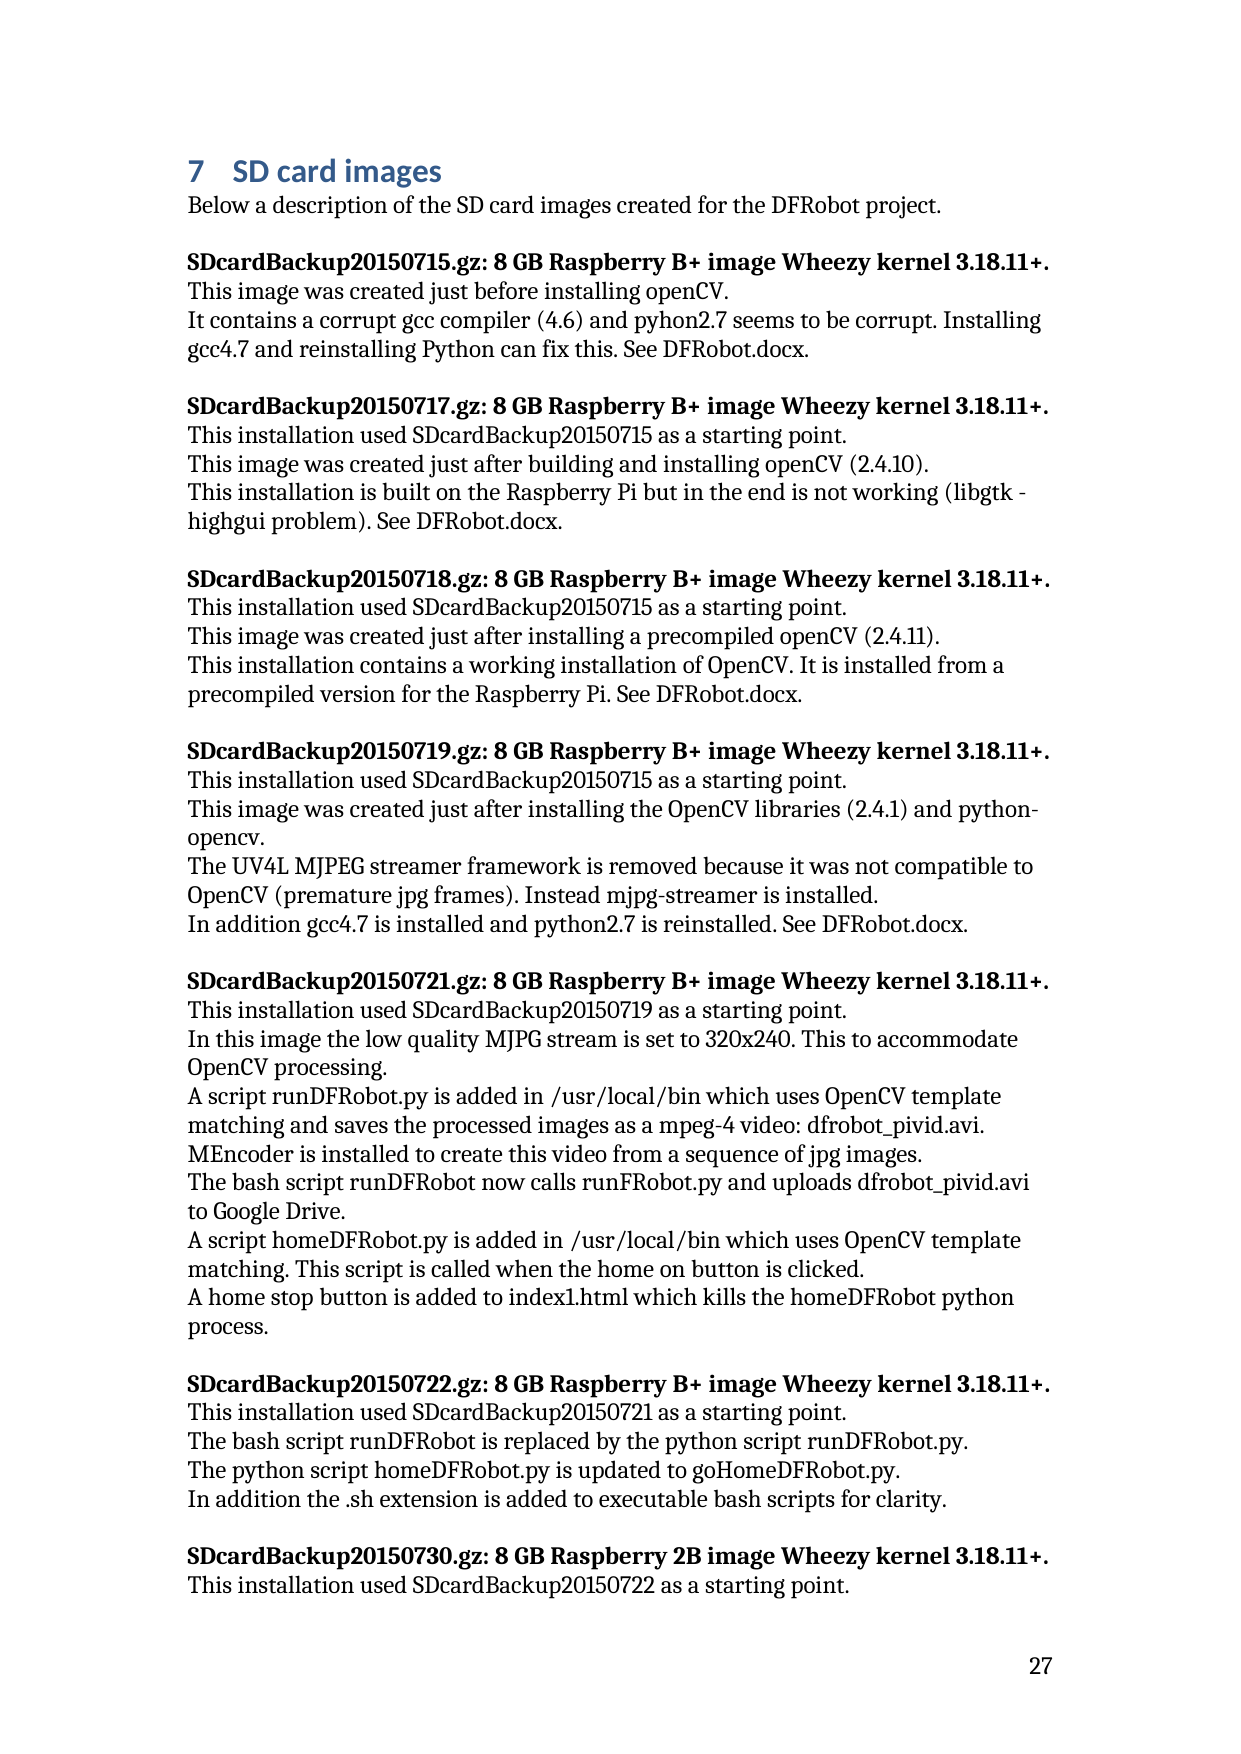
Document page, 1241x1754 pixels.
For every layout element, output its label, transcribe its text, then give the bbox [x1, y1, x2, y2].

text MEncoder is installed to create this video from a sequence of jpg images. [187, 1139, 1053, 1168]
text The bash script runDFRobot is replaced by the python script runDFRobot.py. [187, 1427, 1053, 1456]
text This installation used SDcardBackup20150715 as a starting point. [187, 593, 1053, 622]
text SDcardBackup20150718.gz: 8 GB Raspberry B+ image Wheezy kernel 3.18.11+. [187, 564, 1053, 593]
text A script homeDFRobot.py is added in /usr/local/bin which uses OpenCV template matching. This script is called when the home on button is clicked. [187, 1226, 1053, 1283]
subtitle SD card images [187, 150, 1053, 191]
text In addition gcc4.7 is installed and python2.7 is reinstalled. See DFRobot.docx. [187, 909, 1053, 938]
text This installation used SDcardBackup20150721 as a starting point. [187, 1398, 1053, 1427]
text It contains a corrupt gcc compiler (4.6) and pyhon2.7 seems to be corrupt. Installing gcc4.7 and reinstalling Python can fix this. See DFRobot.docx. [187, 306, 1053, 363]
text A script runDFRobot.py is added in /usr/local/bin which uses OpenCV template matching and saves the processed images as a mpeg-4 video: dfrobot_pivid.avi. [187, 1082, 1053, 1139]
text SDcardBackup20150719.gz: 8 GB Raspberry B+ image Wheezy kernel 3.18.11+. [187, 737, 1053, 766]
text SDcardBackup20150721.gz: 8 GB Raspberry B+ image Wheezy kernel 3.18.11+. [187, 967, 1053, 996]
text This image was created just after installing a precompiled openCV (2.4.11). [187, 622, 1053, 651]
text Below a description of the SD card images created for the DFRobot project. [187, 191, 1053, 219]
text The python script homeDFRobot.py is updated to goHomeDFRobot.py. [187, 1456, 1053, 1484]
text SDcardBackup20150730.gz: 8 GB Raspberry 2B image Wheezy kernel 3.18.11+. [187, 1542, 1053, 1571]
text A home stop button is added to index1.html which kills the homeDFRobot python process. [187, 1283, 1053, 1341]
text This installation used SDcardBackup20150715 as a starting point. [187, 766, 1053, 794]
text SDcardBackup20150722.gz: 8 GB Raspberry B+ image Wheezy kernel 3.18.11+. [187, 1369, 1053, 1398]
text This installation contains a working installation of OpenCV. It is installed from a precompiled version for the Raspberry Pi. See DFRobot.docx. [187, 651, 1053, 708]
text The bash script runDFRobot now calls runFRobot.py and uploads dfrobot_pivid.avi to Google Drive. [187, 1168, 1053, 1226]
text This image was created just after building and installing openCV (2.4.10). [187, 449, 1053, 478]
text SDcardBackup20150715.gz: 8 GB Raspberry B+ image Wheezy kernel 3.18.11+. [187, 248, 1053, 277]
text This installation used SDcardBackup20150722 as a starting point. [187, 1571, 1053, 1599]
text This image was created just after installing the OpenCV libraries (2.4.1) and python-opencv. [187, 794, 1053, 852]
text This image was created just before installing openCV. [187, 277, 1053, 306]
text The UV4L MJPEG streamer framework is removed because it was not compatible to OpenCV (premature jpg frames). Instead mjpg-streamer is installed. [187, 852, 1053, 909]
text This installation used SDcardBackup20150719 as a starting point. [187, 996, 1053, 1024]
text In this image the low quality MJPG stream is set to 320x240. This to accommodate OpenCV processing. [187, 1024, 1053, 1082]
text SDcardBackup20150717.gz: 8 GB Raspberry B+ image Wheezy kernel 3.18.11+. [187, 392, 1053, 421]
text This installation used SDcardBackup20150715 as a starting point. [187, 421, 1053, 449]
text In addition the .sh extension is added to executable bash scripts for clarity. [187, 1484, 1053, 1513]
text This installation is built on the Raspberry Pi but in the end is not working (libgtk - highgui problem). See DFRobot.docx. [187, 478, 1053, 536]
